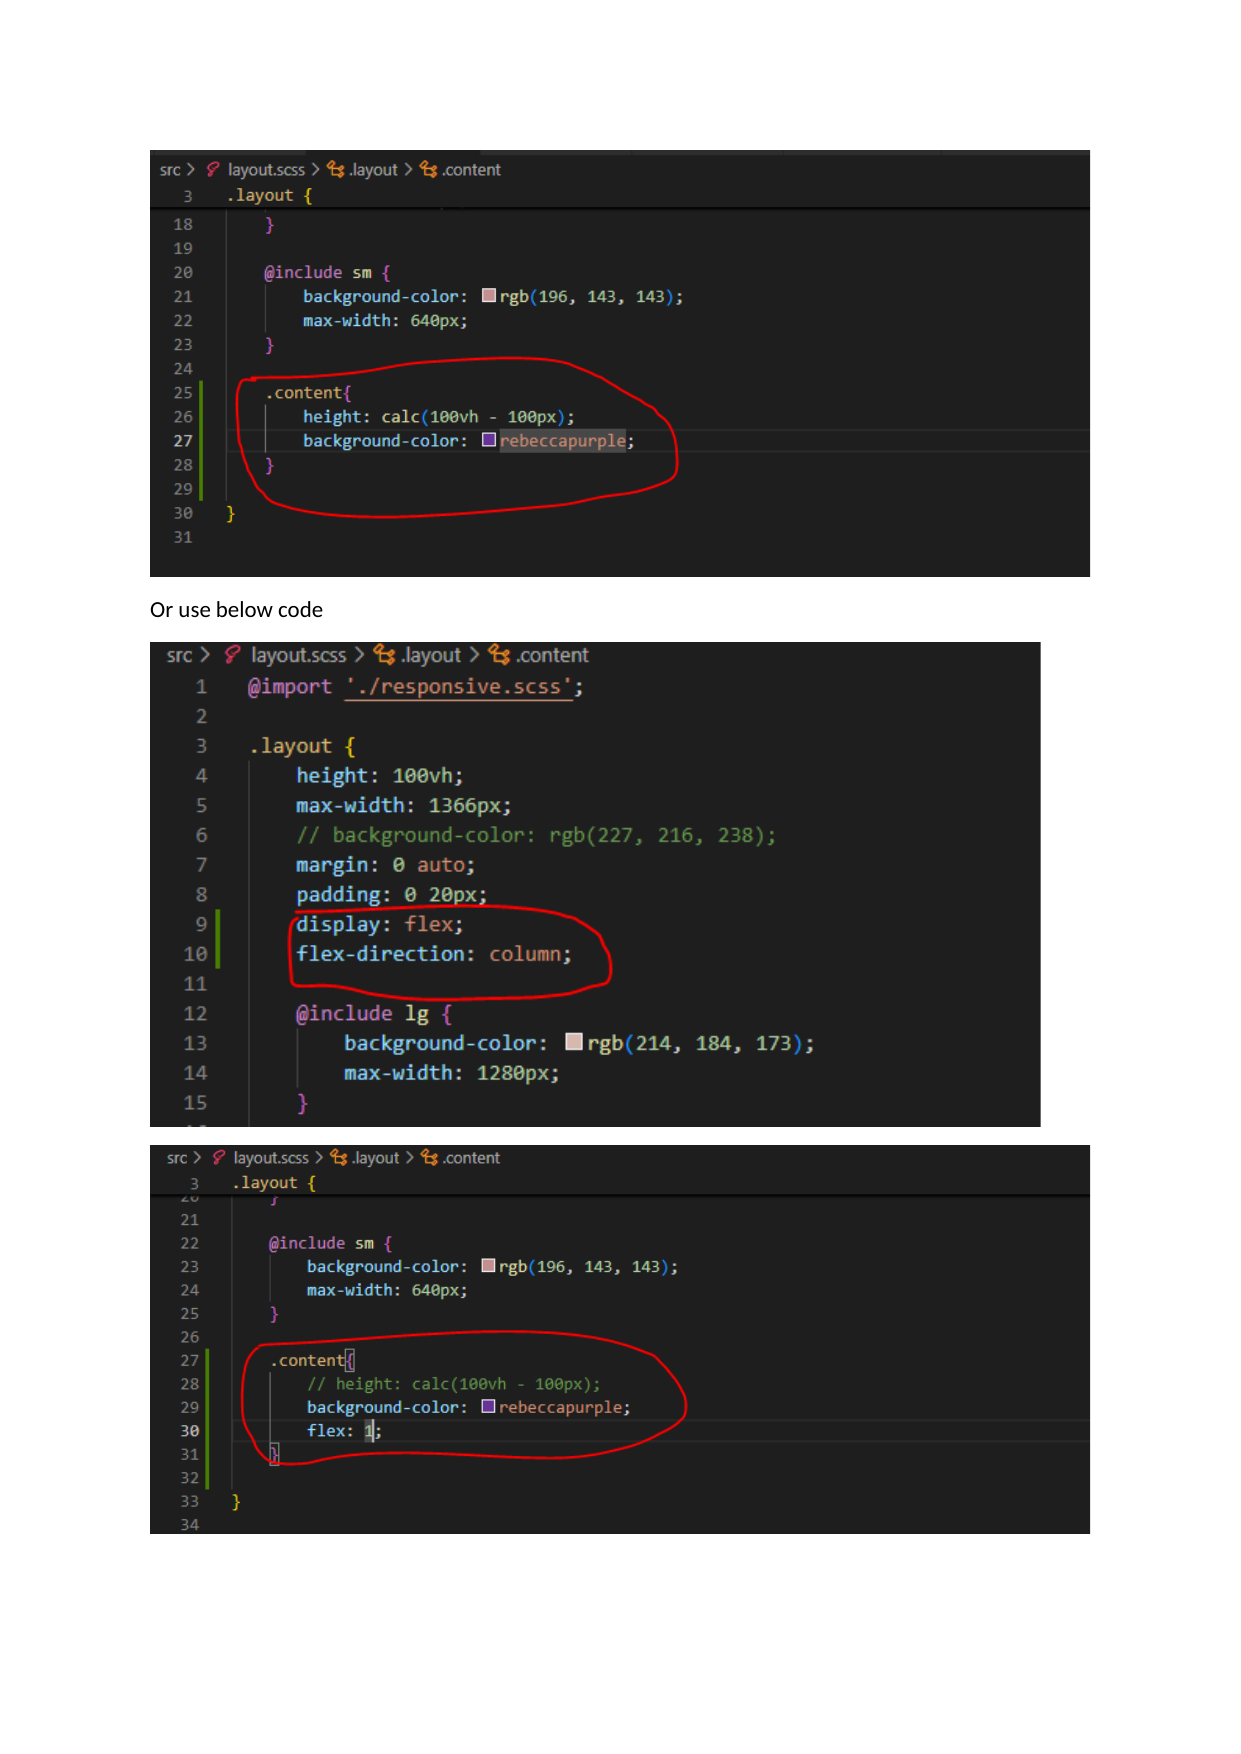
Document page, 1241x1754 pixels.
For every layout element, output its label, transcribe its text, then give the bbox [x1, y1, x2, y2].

text Or use below code [150, 595, 1090, 623]
picture [150, 1145, 1091, 1534]
picture [150, 150, 1091, 577]
picture [150, 642, 1041, 1127]
